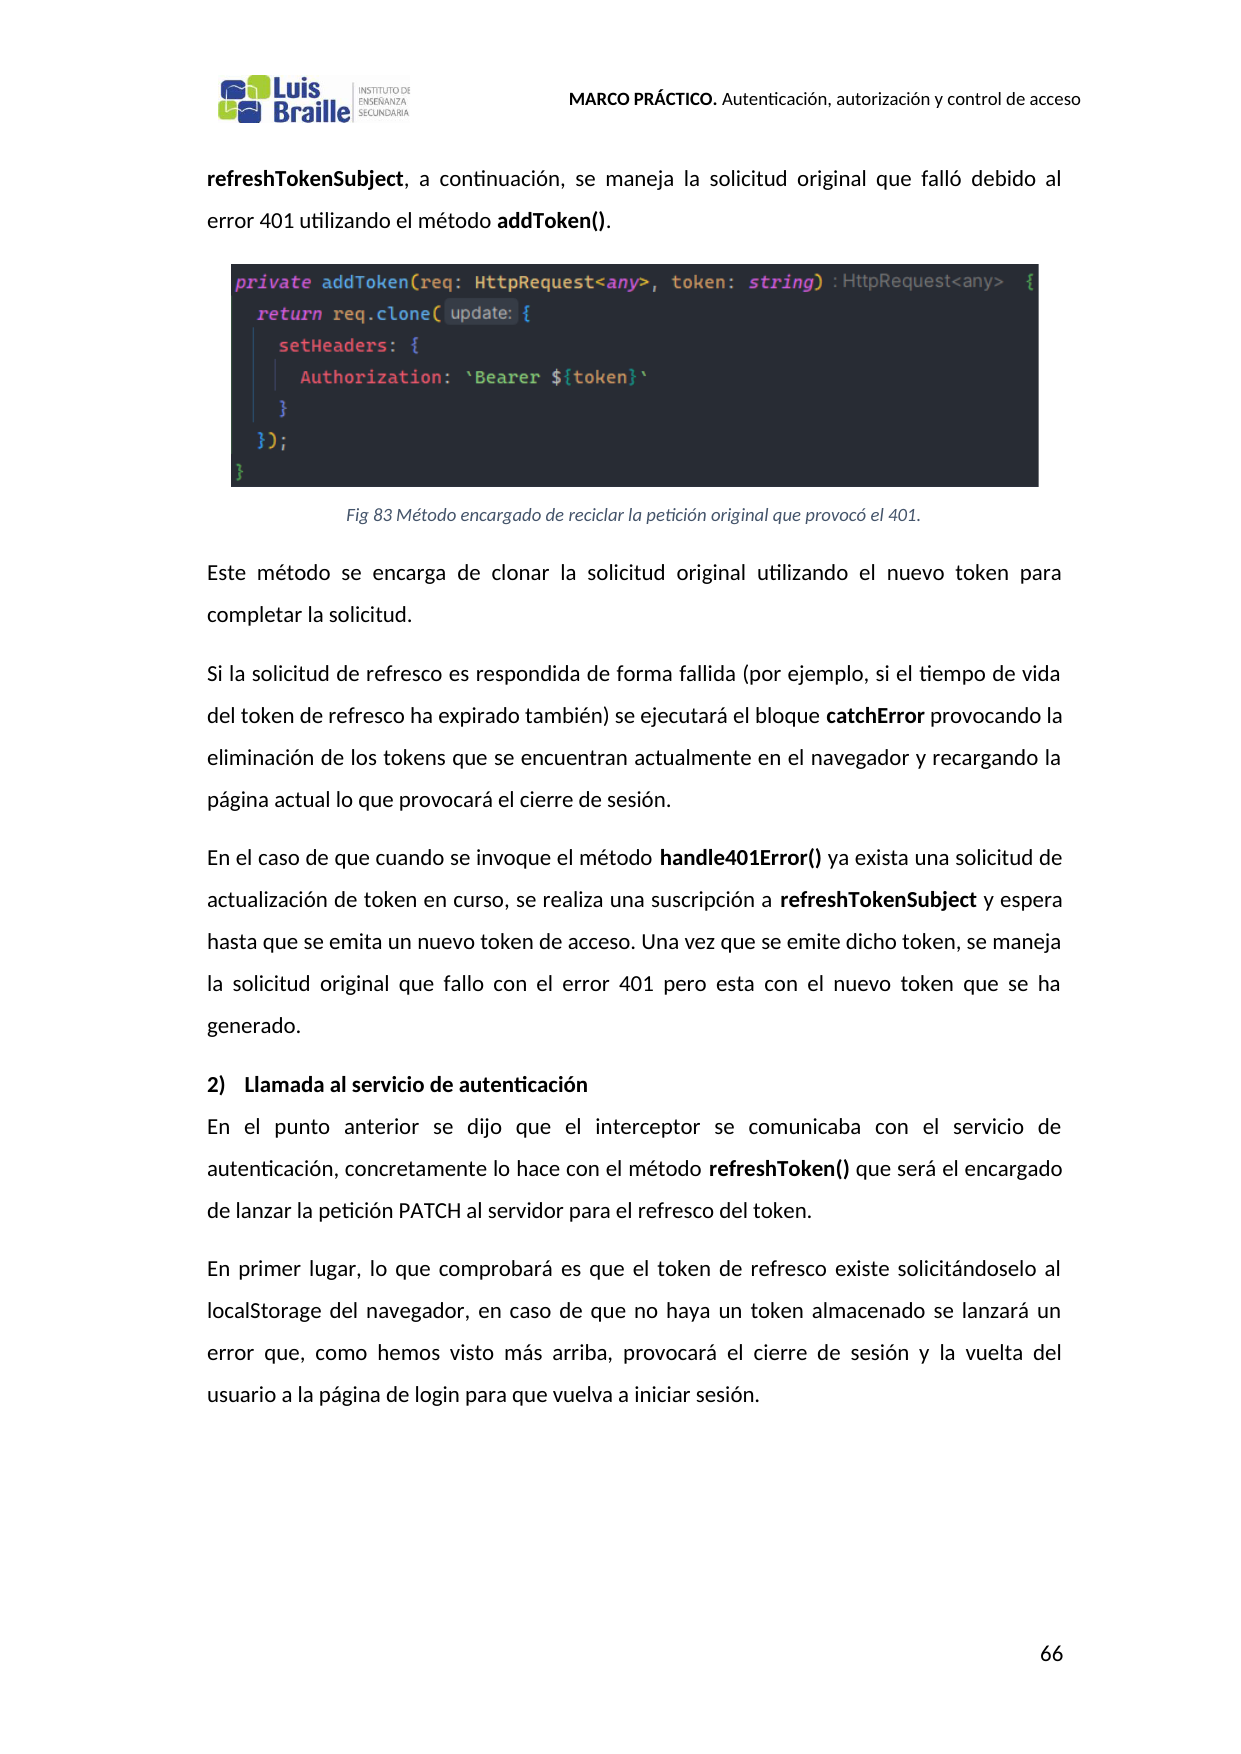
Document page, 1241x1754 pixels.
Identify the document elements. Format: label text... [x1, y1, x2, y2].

text En el caso de que cuando se invoque el método handle401Error() ya exista una solicitud de actualización de token en curso, se realiza una suscripción a refreshTokenSubject y espera hasta que se emita un nuevo token de acceso. Una vez que se emite dicho token, se maneja la solicitud original que fallo con el error 401 pero esta con el nuevo token que se ha generado. [207, 843, 1063, 1039]
text Fig 83 Método encargado de reciclar la petición original que provocó el 401. [207, 503, 1063, 526]
text En el punto anterior se dijo que el interceptor se comunicaba con el servicio de autenticación, concretamente lo hace con el método refreshToken() que será el encargado de lanzar la petición PATCH al servidor para el refresco del token. [207, 1112, 1063, 1224]
text En primer lugar, lo que comprobará es que el token de refresco existe solicitándoselo al localStorage del navegador, en caso de que no haya un token almacenado se lanzará un error que, como hemos visto más arriba, provocará el cierre de sesión y la vuelta del usuario a la página de login para que vuelva a iniciar sesión. [207, 1254, 1063, 1408]
picture [231, 264, 1039, 487]
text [207, 164, 1063, 234]
text Este método se encarga de clonar la solicitud original utilizando el nuevo token para completar la solicitud. [207, 558, 1063, 628]
text Si la solicitud de refresco es respondida de forma fallida (por ejemplo, si el tiempo de vida del token de refresco ha expirado también) se ejecutará el bloque catchError provocando la eliminación de los tokens que se encuentran actualmente en el navegador y recargando la página actual lo que provocará el cierre de sesión. [207, 659, 1063, 813]
list Llamada al servicio de autenticación [207, 1070, 1063, 1098]
